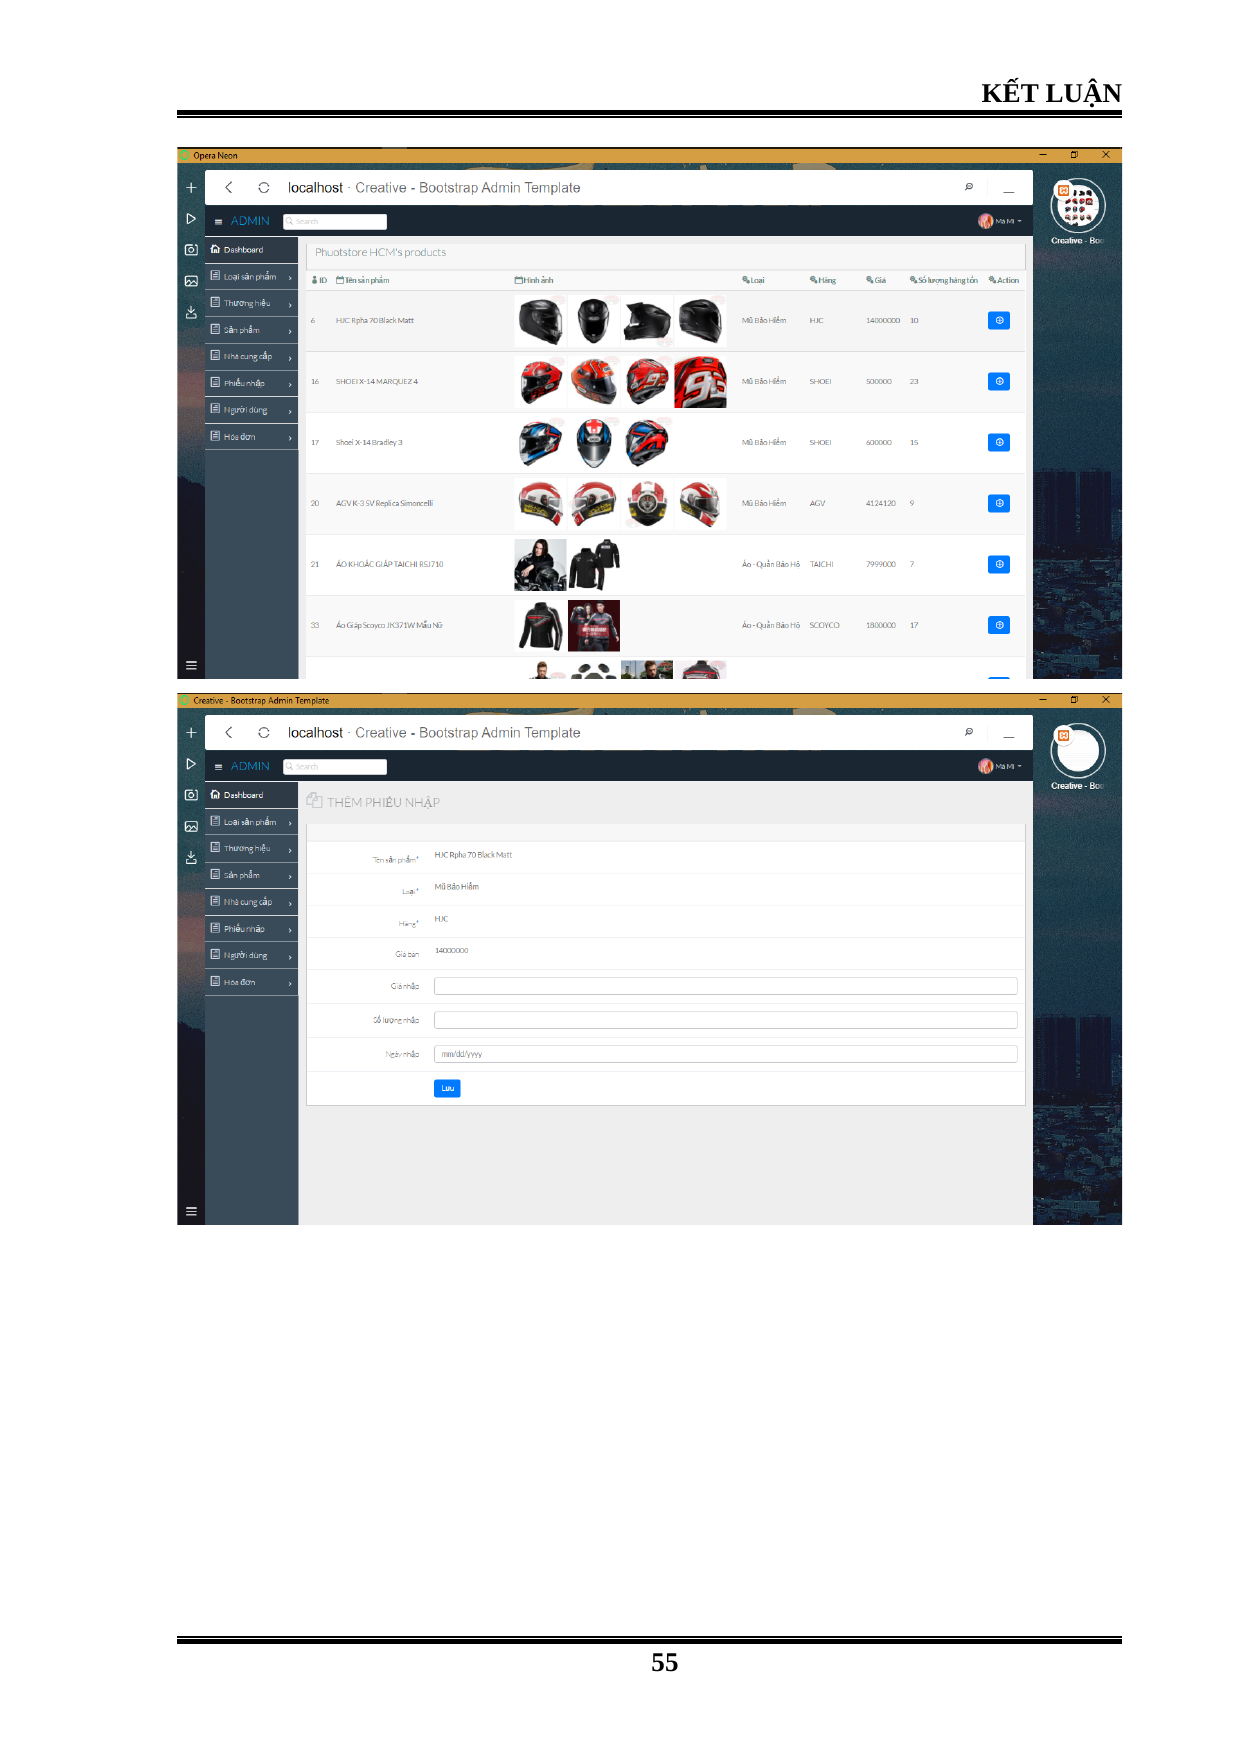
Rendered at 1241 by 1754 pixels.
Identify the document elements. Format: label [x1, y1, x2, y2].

picture [177, 147, 1123, 679]
picture [177, 693, 1123, 1225]
